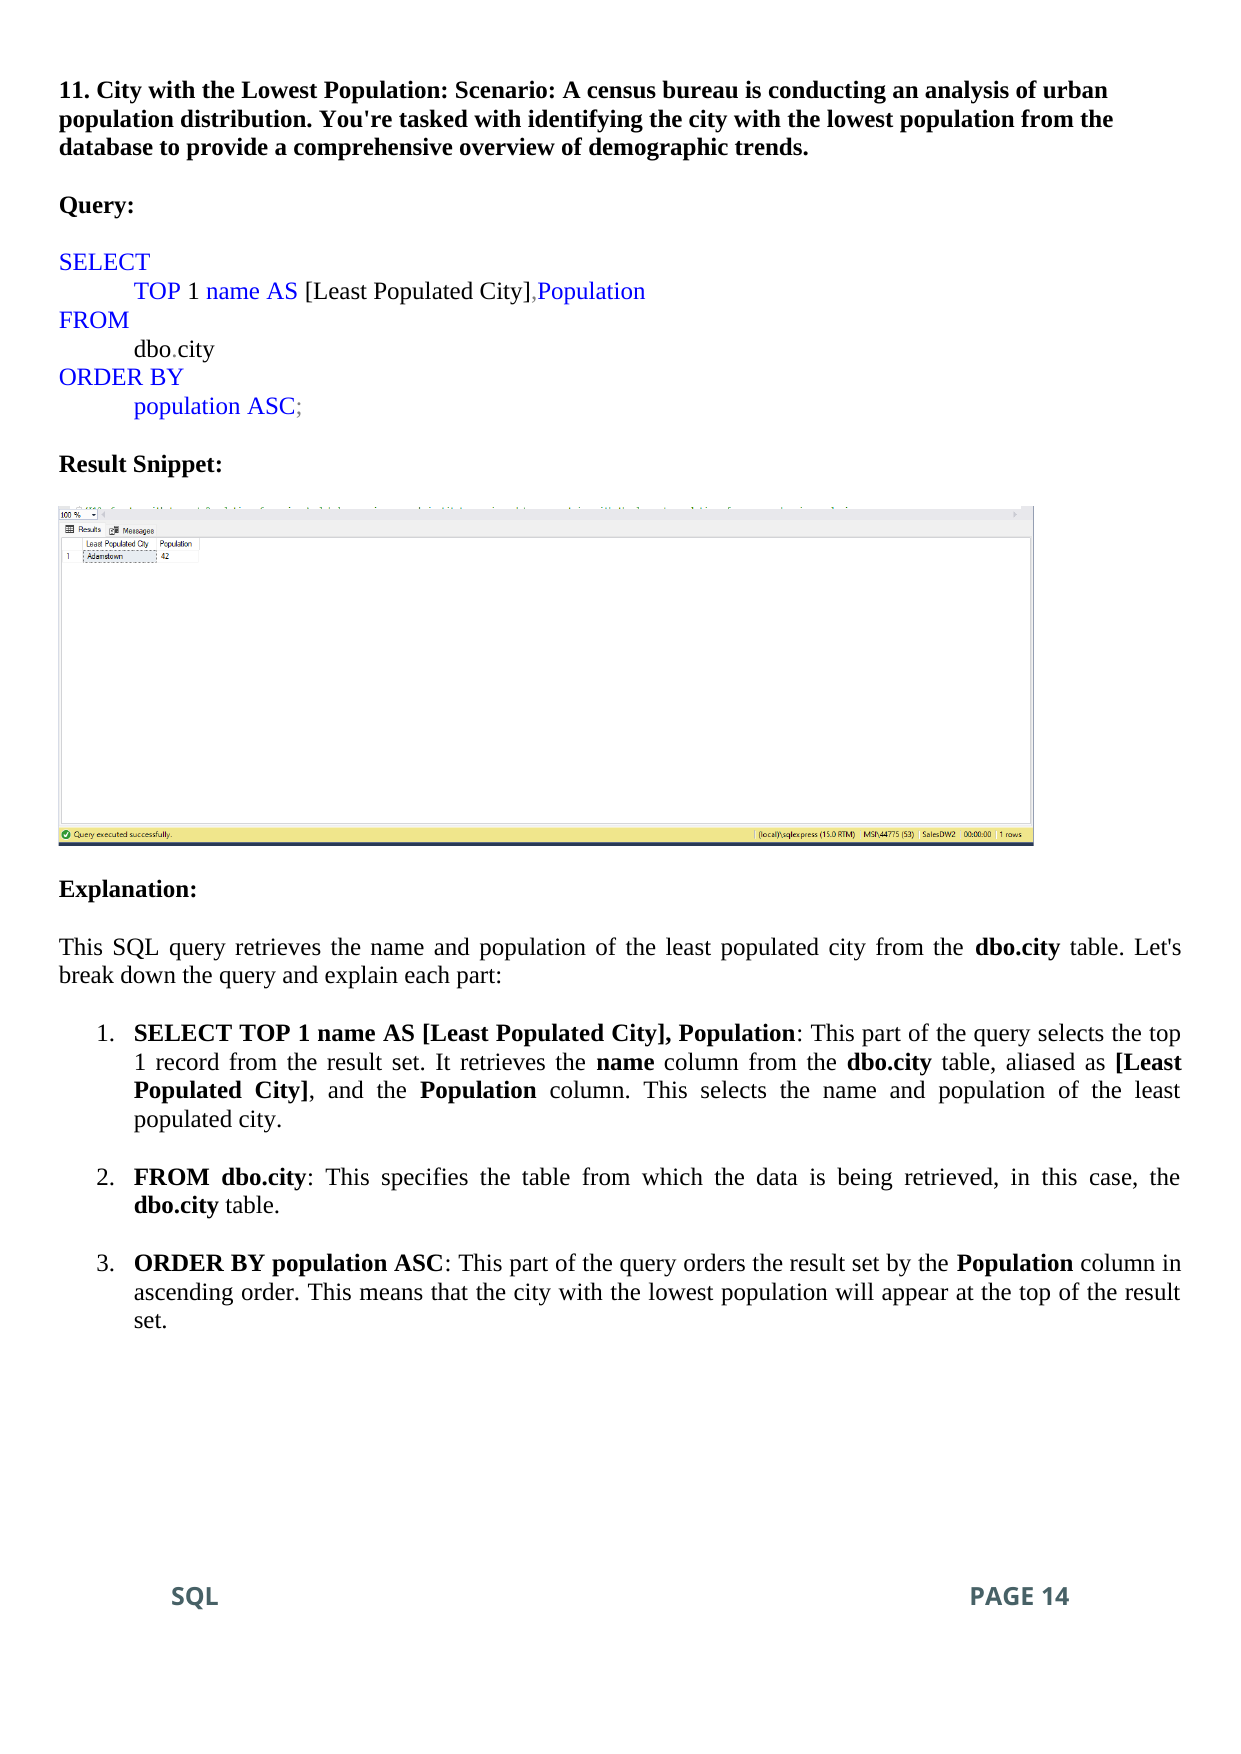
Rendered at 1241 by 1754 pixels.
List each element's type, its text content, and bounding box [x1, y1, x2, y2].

text 11. City with the Lowest Population: Scenario: A census bureau is conducting an analysis of urban population distribution. You're tasked with identifying the city with the lowest population from the database to provide a comprehensive overview of demographic trends. [58, 75, 1182, 161]
list ORDER BY population ASC: This part of the query orders the result set by the Population column in ascending order. This means that the city with the lowest population will appear at the top of the result set. [96, 1248, 1182, 1334]
text FROM [58, 305, 1182, 334]
picture [58, 506, 1034, 846]
text dbo.city [58, 334, 1182, 362]
text Query: [58, 190, 1182, 219]
text SELECT [58, 247, 1182, 276]
text This SQL query retrieves the name and population of the least populated city from the dbo.city table. Let's break down the query and explain each part: [58, 932, 1182, 989]
list SELECT TOP 1 name AS [Least Populated City], Population: This part of the query selects the top 1 record from the result set. It retrieves the name column from the dbo.city table, aliased as [Least Populated City], and the Population column. This selects the name and population of the least populated city. [96, 1018, 1182, 1133]
text Explanation: [58, 874, 1182, 903]
text Result Snippet: [58, 449, 1182, 477]
text ORDER BY [58, 362, 1182, 391]
text TOP 1 name AS [Least Populated City],Population [58, 276, 1182, 305]
list FROM dbo.city: This specifies the table from which the data is being retrieved, in this case, the dbo.city table. [96, 1162, 1182, 1219]
text population ASC; [58, 391, 1182, 420]
